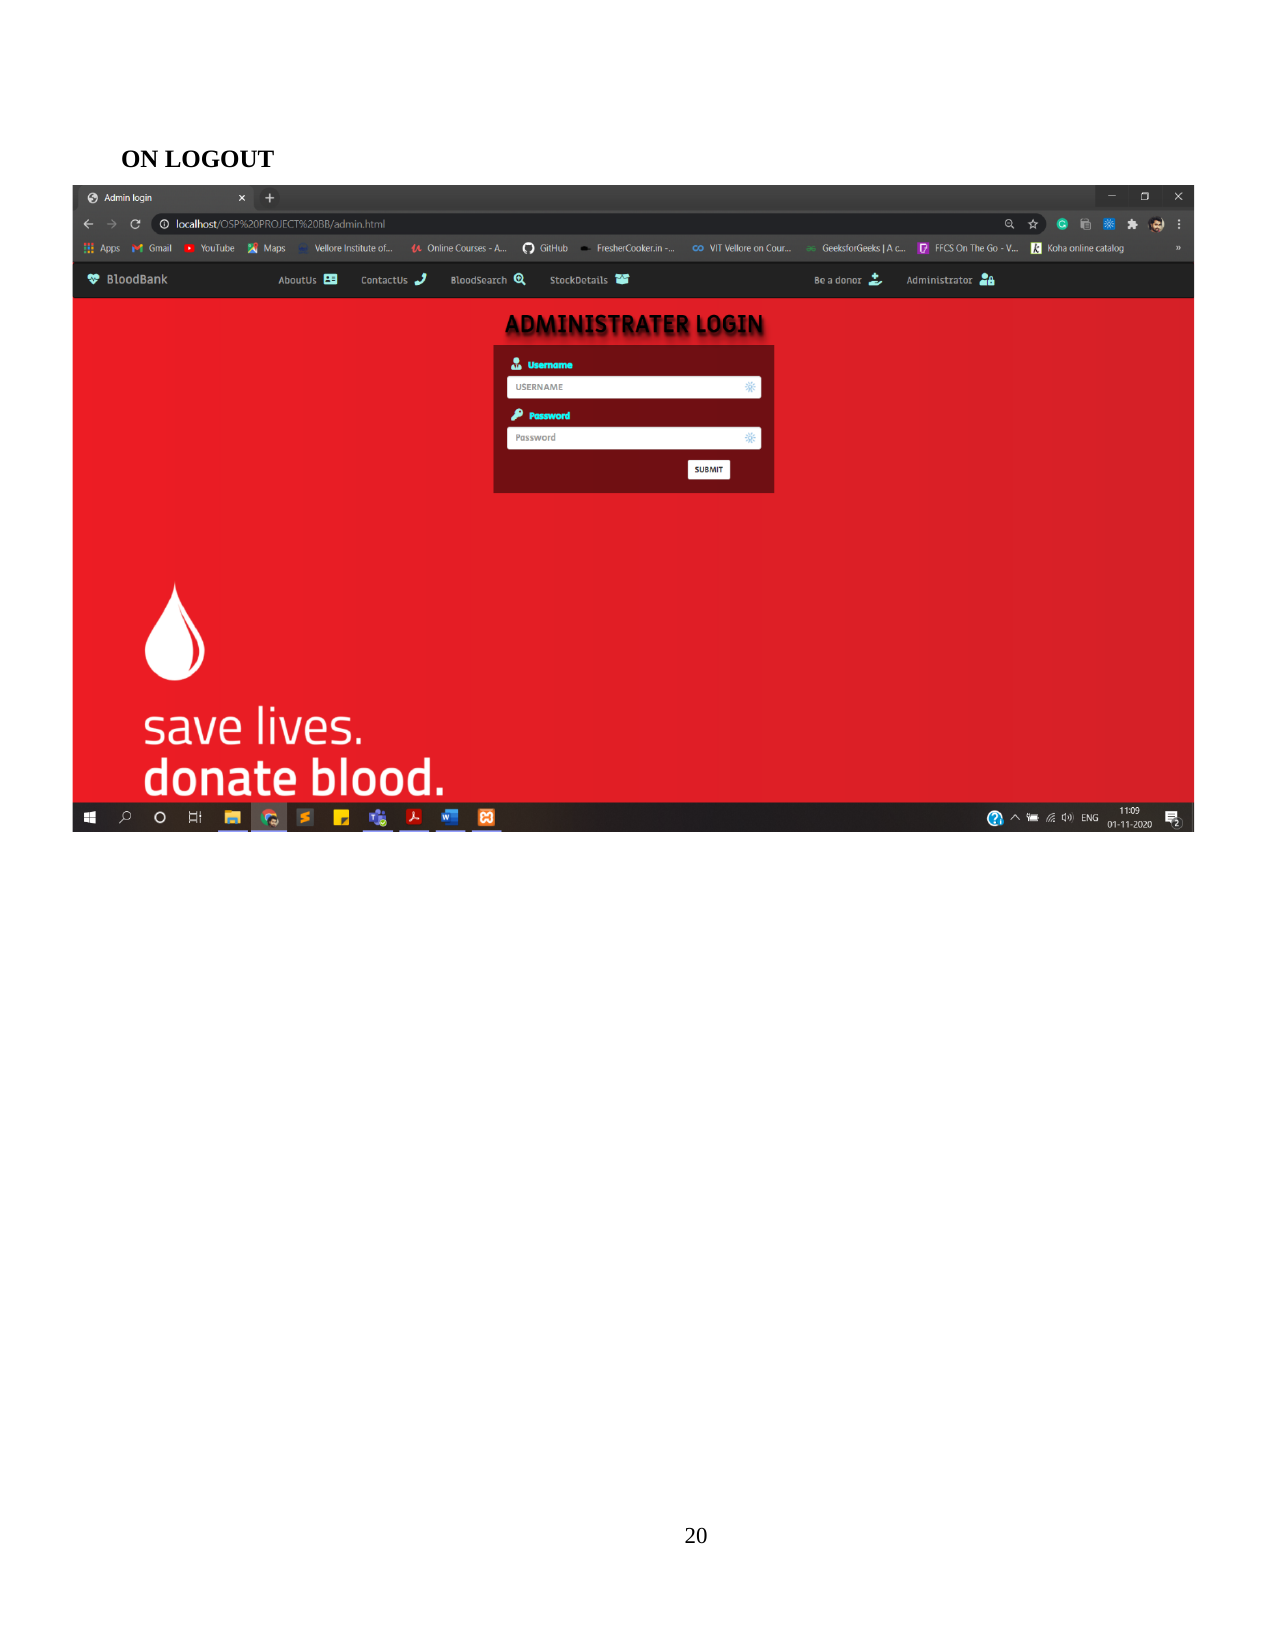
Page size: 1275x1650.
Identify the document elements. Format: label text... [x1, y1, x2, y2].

picture [72, 185, 1195, 832]
text ON LOGOUT [121, 144, 1126, 172]
